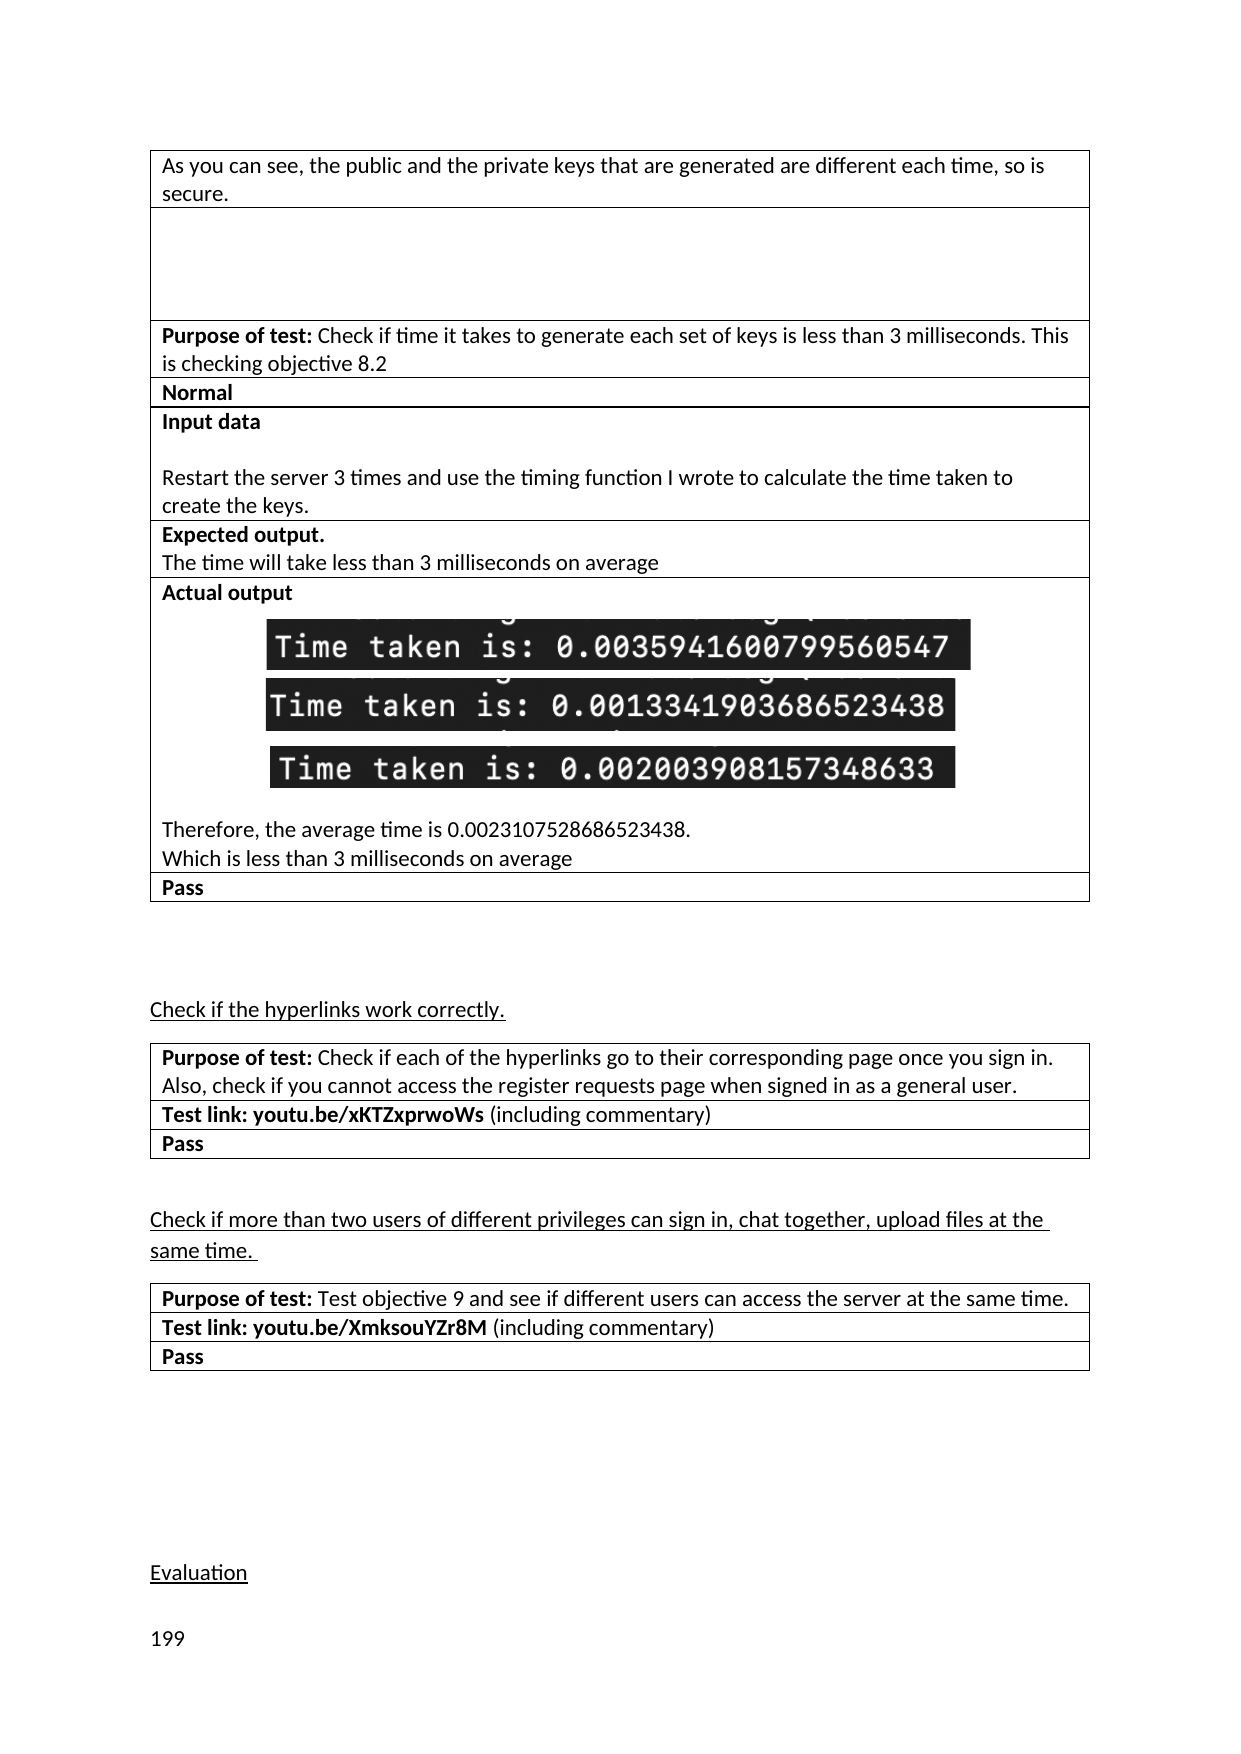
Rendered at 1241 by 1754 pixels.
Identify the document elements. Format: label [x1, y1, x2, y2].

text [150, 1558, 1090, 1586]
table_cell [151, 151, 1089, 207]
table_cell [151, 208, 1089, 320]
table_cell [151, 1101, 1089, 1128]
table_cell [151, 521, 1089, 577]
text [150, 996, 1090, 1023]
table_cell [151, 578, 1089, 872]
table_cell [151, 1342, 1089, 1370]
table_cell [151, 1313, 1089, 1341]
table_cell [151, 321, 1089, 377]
picture [266, 619, 971, 670]
picture [265, 678, 956, 731]
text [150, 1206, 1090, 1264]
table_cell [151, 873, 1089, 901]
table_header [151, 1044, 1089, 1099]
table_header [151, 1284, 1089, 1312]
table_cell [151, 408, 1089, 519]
picture [270, 746, 956, 788]
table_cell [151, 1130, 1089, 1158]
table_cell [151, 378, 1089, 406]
